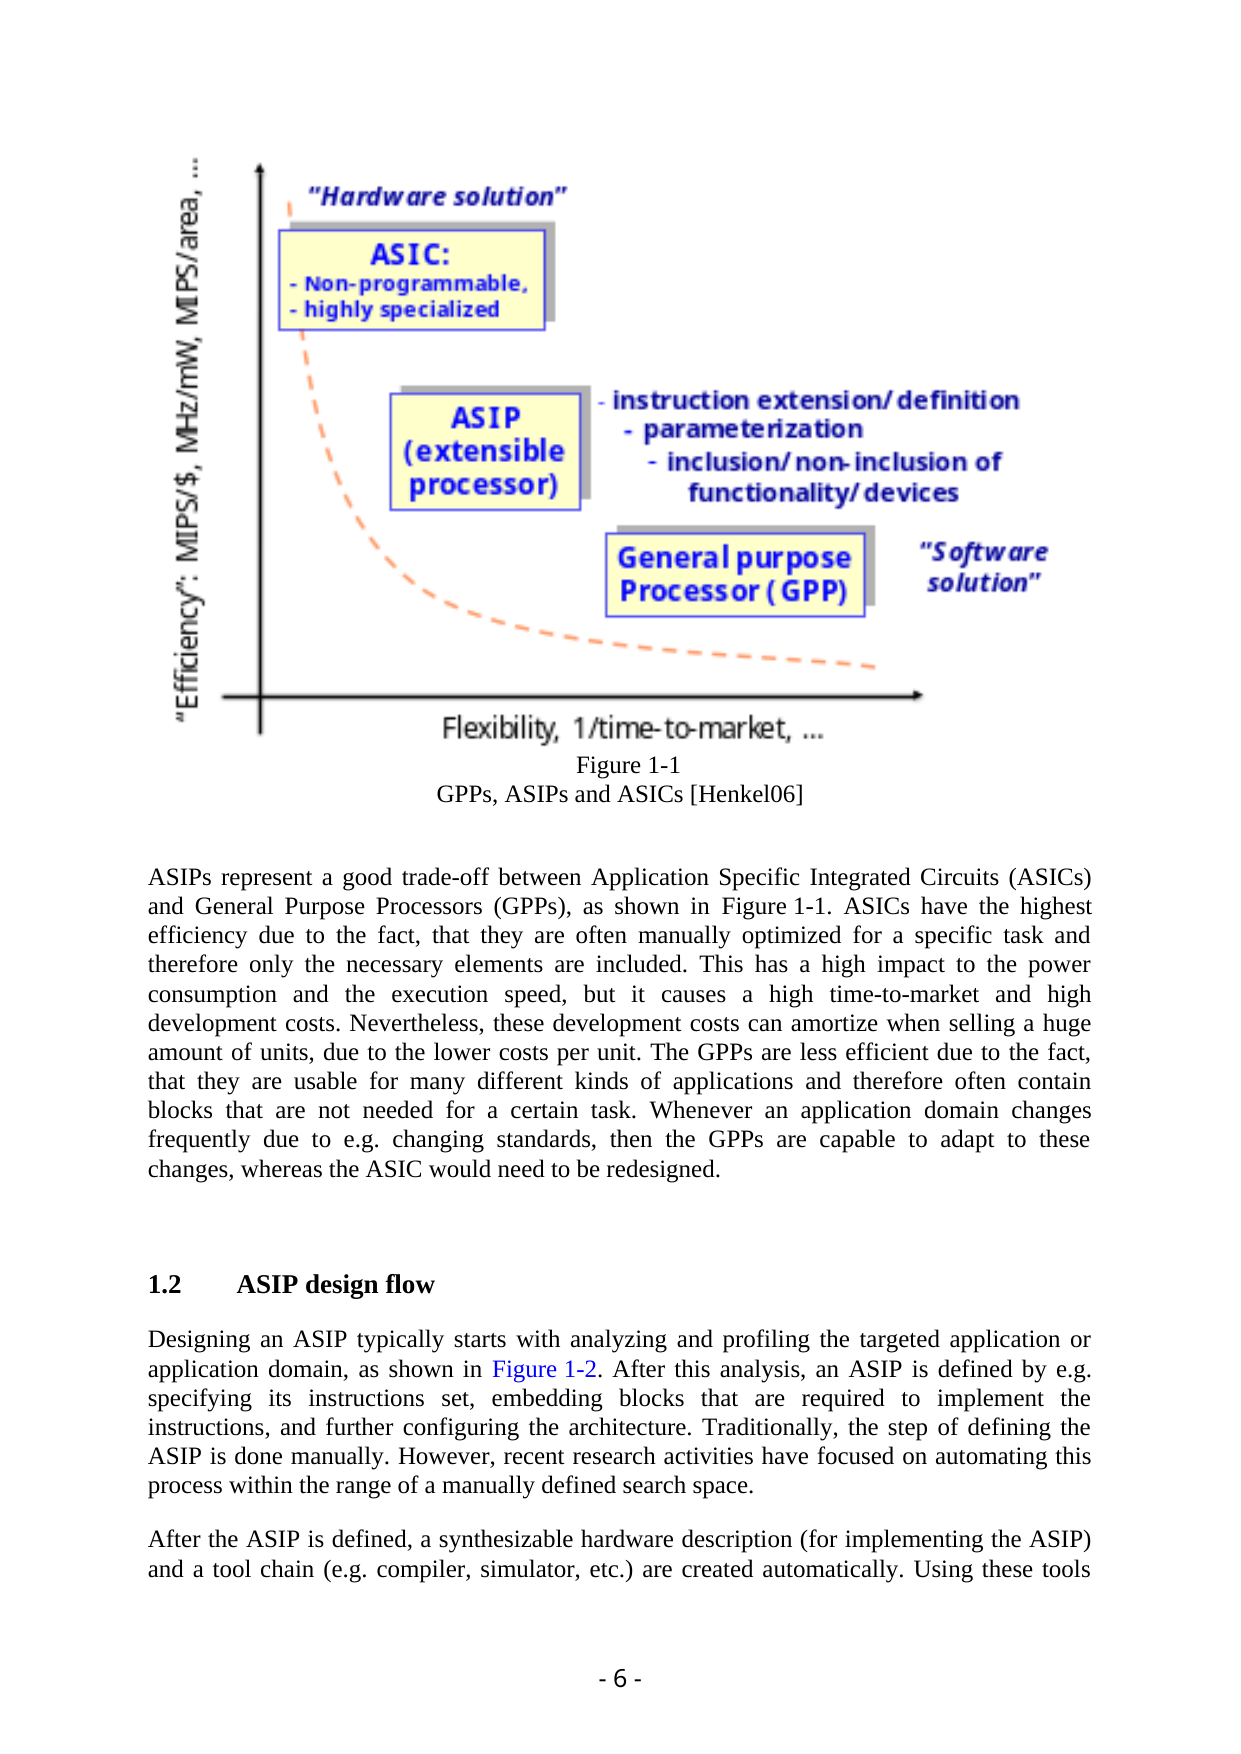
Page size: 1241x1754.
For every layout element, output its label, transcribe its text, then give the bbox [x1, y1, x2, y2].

text ASIPs represent a good trade-off between Application Specific Integrated Circuits (ASICs) and General Purpose Processors (GPPs), as shown in Figure ‎1-1. ASICs have the highest efficiency due to the fact, that they are often manually optimized for a specific task and therefore only the necessary elements are included. This has a high impact to the power consumption and the execution speed, but it causes a high time-to-market and high development costs. Nevertheless, these development costs can amortize when selling a huge amount of units, due to the lower costs per unit. The GPPs are less efficient due to the fact, that they are usable for many different kinds of applications and therefore often contain blocks that are not needed for a certain task. Whenever an application domain changes frequently due to e.g. changing standards, then the GPPs are capable to adapt to these changes, whereas the ASIC would need to be redesigned. [148, 862, 1092, 1182]
text Figure ‎1-1 GPPs, ASIPs and ASICs [Henkel06] [148, 750, 1092, 837]
subtitle ASIP design flow [148, 1262, 1092, 1299]
text Designing an ASIP typically starts with analyzing and profiling the targeted application or application domain, as shown in Figure 1-2. After this analysis, an ASIP is defined by e.g. specifying its instructions set, embedding blocks that are required to implement the instructions, and further configuring the architecture. Traditionally, the step of defining the ASIP is done manually. However, recent research activities have focused on automating this process within the range of a manually defined search space. [148, 1324, 1092, 1499]
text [148, 1524, 1092, 1582]
